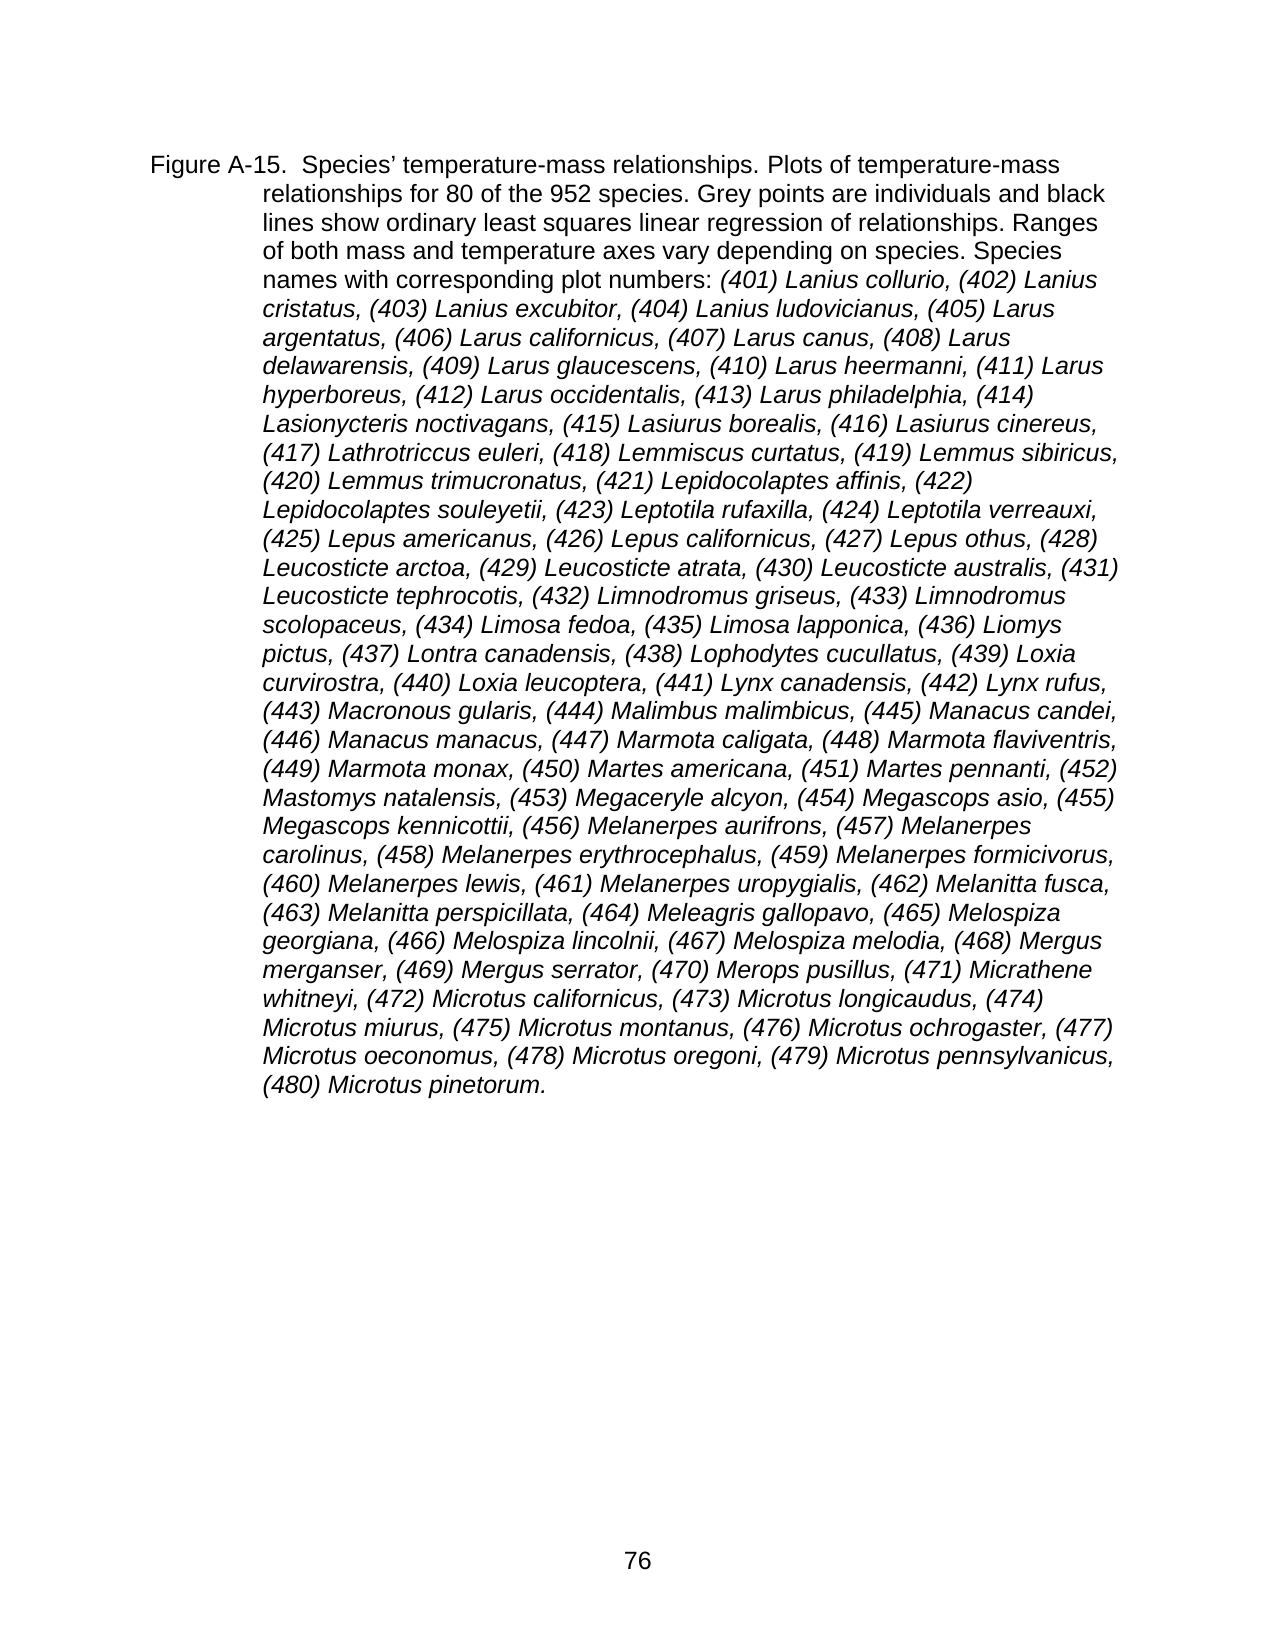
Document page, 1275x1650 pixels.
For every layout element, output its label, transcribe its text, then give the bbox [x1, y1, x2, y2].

text Figure A-15. Species’ temperature-mass relationships. Plots of temperature-mass relationships for 80 of the 952 species. Grey points are individuals and black lines show ordinary least squares linear regression of relationships. Ranges of both mass and temperature axes vary depending on species. Species names with corresponding plot numbers: (401) Lanius collurio, (402) Lanius cristatus, (403) Lanius excubitor, (404) Lanius ludovicianus, (405) Larus argentatus, (406) Larus californicus, (407) Larus canus, (408) Larus delawarensis, (409) Larus glaucescens, (410) Larus heermanni, (411) Larus hyperboreus, (412) Larus occidentalis, (413) Larus philadelphia, (414) Lasionycteris noctivagans, (415) Lasiurus borealis, (416) Lasiurus cinereus, (417) Lathrotriccus euleri, (418) Lemmiscus curtatus, (419) Lemmus sibiricus, (420) Lemmus trimucronatus, (421) Lepidocolaptes affinis, (422) Lepidocolaptes souleyetii, (423) Leptotila rufaxilla, (424) Leptotila verreauxi, (425) Lepus americanus, (426) Lepus californicus, (427) Lepus othus, (428) Leucosticte arctoa, (429) Leucosticte atrata, (430) Leucosticte australis, (431) Leucosticte tephrocotis, (432) Limnodromus griseus, (433) Limnodromus scolopaceus, (434) Limosa fedoa, (435) Limosa lapponica, (436) Liomys pictus, (437) Lontra canadensis, (438) Lophodytes cucullatus, (439) Loxia curvirostra, (440) Loxia leucoptera, (441) Lynx canadensis, (442) Lynx rufus, (443) Macronous gularis, (444) Malimbus malimbicus, (445) Manacus candei, (446) Manacus manacus, (447) Marmota caligata, (448) Marmota flaviventris, (449) Marmota monax, (450) Martes americana, (451) Martes pennanti, (452) Mastomys natalensis, (453) Megaceryle alcyon, (454) Megascops asio, (455) Megascops kennicottii, (456) Melanerpes aurifrons, (457) Melanerpes carolinus, (458) Melanerpes erythrocephalus, (459) Melanerpes formicivorus, (460) Melanerpes lewis, (461) Melanerpes uropygialis, (462) Melanitta fusca, (463) Melanitta perspicillata, (464) Meleagris gallopavo, (465) Melospiza georgiana, (466) Melospiza lincolnii, (467) Melospiza melodia, (468) Mergus merganser, (469) Mergus serrator, (470) Merops pusillus, (471) Micrathene whitneyi, (472) Microtus californicus, (473) Microtus longicaudus, (474) Microtus miurus, (475) Microtus montanus, (476) Microtus ochrogaster, (477) Microtus oeconomus, (478) Microtus oregoni, (479) Microtus pennsylvanicus, (480) Microtus pinetorum. [150, 150, 1125, 1099]
